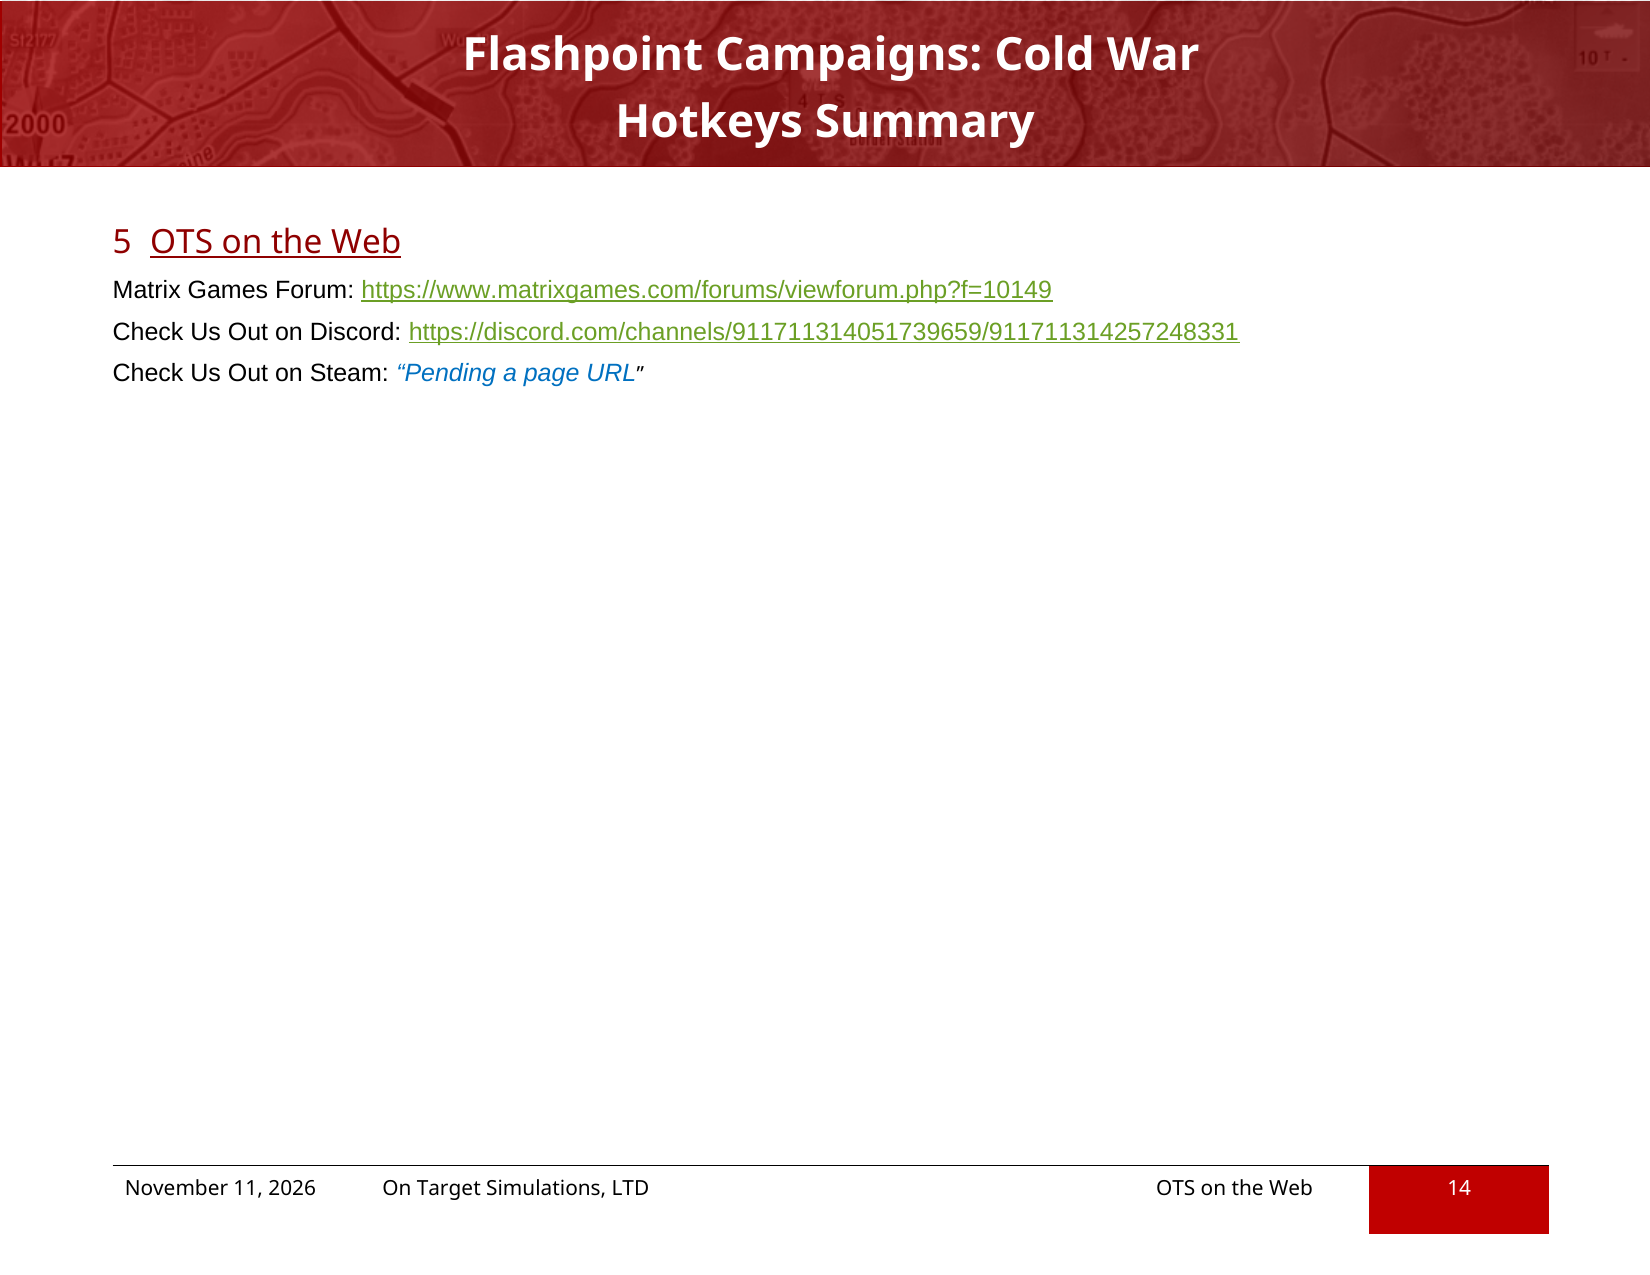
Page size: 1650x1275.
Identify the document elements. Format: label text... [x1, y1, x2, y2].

picture [2, 0, 1650, 166]
text Matrix Games Forum: https://www.matrixgames.com/forums/viewforum.php?f=10149 [112, 275, 1537, 304]
text Check Us Out on Steam: “Pending a page URL” [112, 358, 1537, 387]
subtitle OTS on the Web [112, 217, 1537, 263]
text Check Us Out on Discord: https://discord.com/channels/911711314051739659/911711314257248331 [112, 317, 1537, 345]
